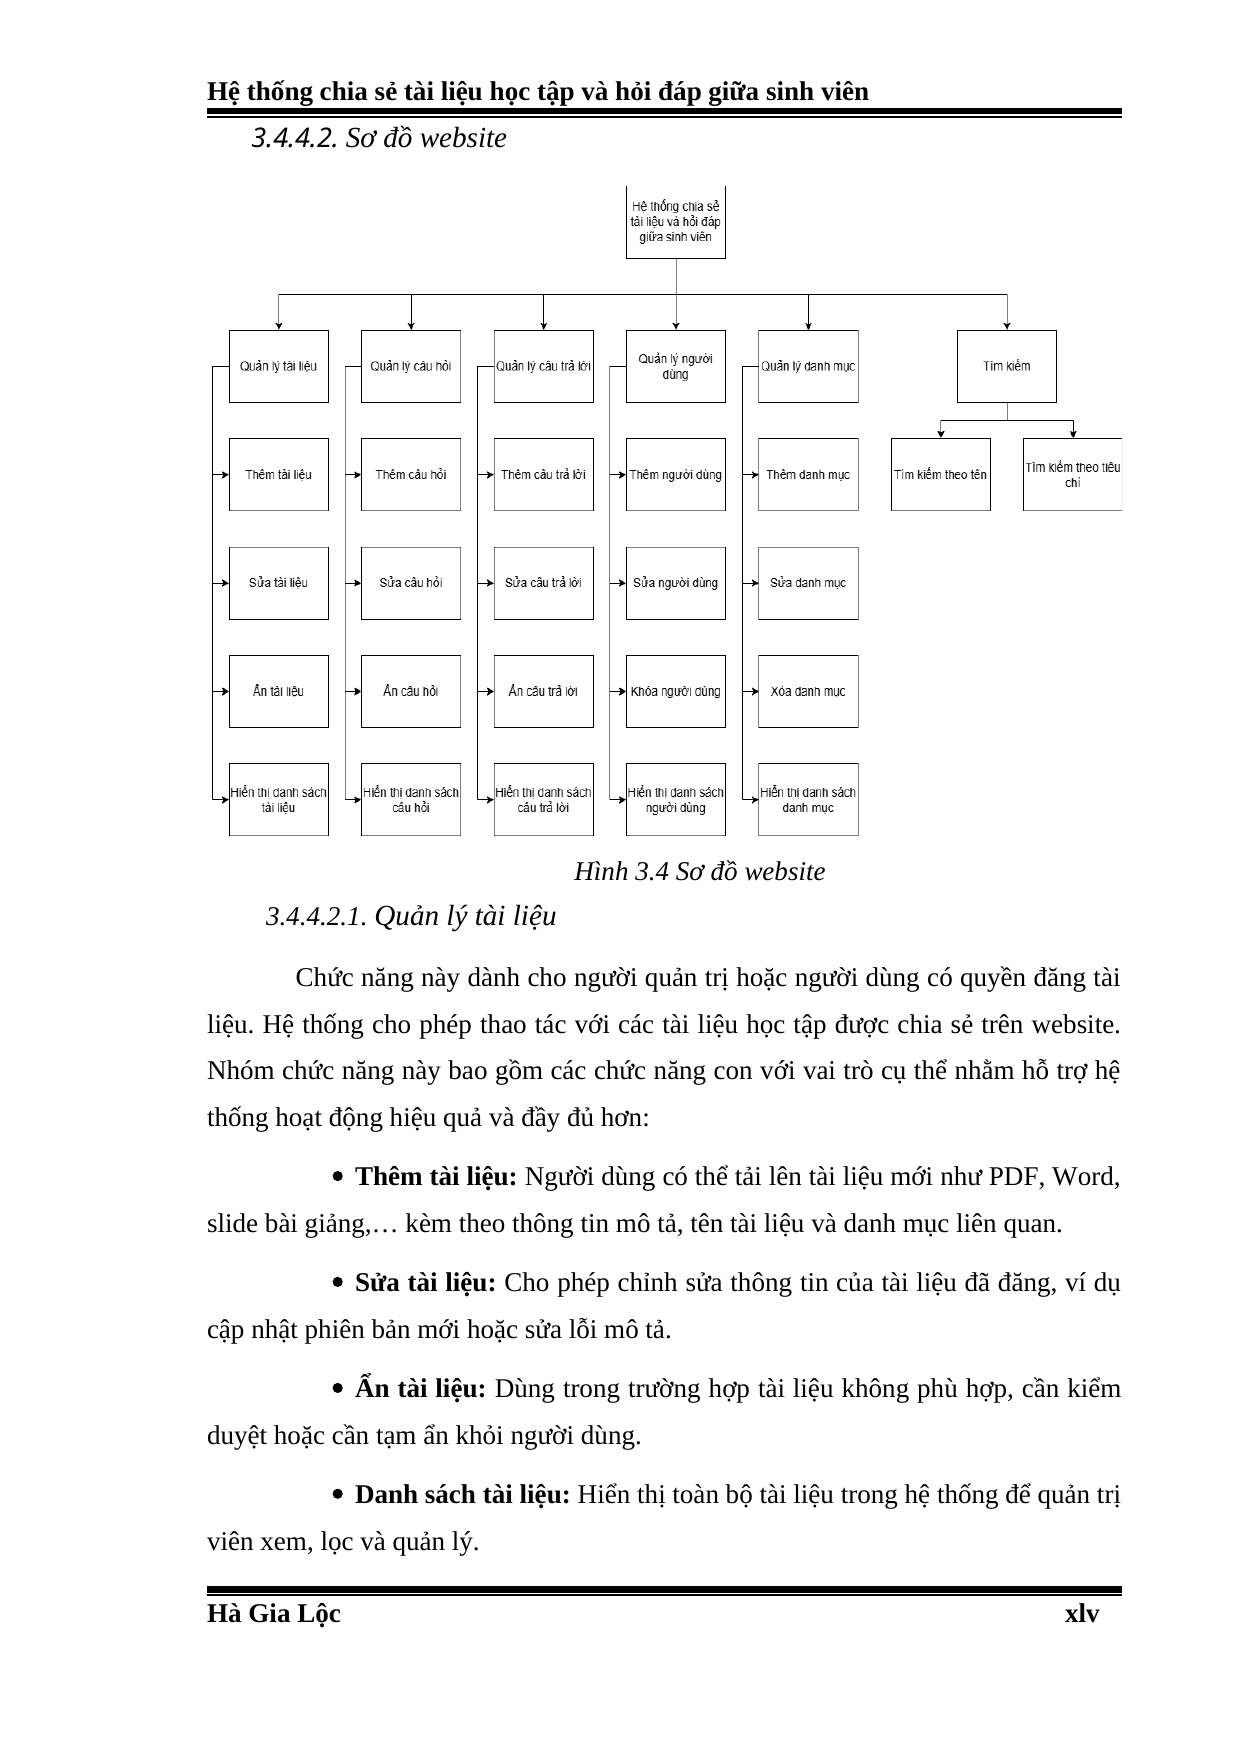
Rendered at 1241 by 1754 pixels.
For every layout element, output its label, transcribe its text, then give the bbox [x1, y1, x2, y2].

picture [206, 186, 1123, 836]
list Sửa tài liệu: Cho phép chỉnh sửa thông tin của tài liệu đã đăng, ví dụ cập nhật phiên bản mới hoặc sửa lỗi mô tả. [207, 1266, 1122, 1344]
text Hình 3.4 Sơ đồ website [207, 854, 1122, 886]
list Danh sách tài liệu: Hiển thị toàn bộ tài liệu trong hệ thống để quản trị viên xem, lọc và quản lý. [207, 1478, 1122, 1556]
list Thêm tài liệu: Người dùng có thể tải lên tài liệu mới như PDF, Word, slide bài giảng,… kèm theo thông tin mô tả, tên tài liệu và danh mục liên quan. [207, 1160, 1122, 1238]
text Chức năng này dành cho người quản trị hoặc người dùng có quyền đăng tài liệu. Hệ thống cho phép thao tác với các tài liệu học tập được chia sẻ trên website. Nhóm chức năng này bao gồm các chức năng con với vai trò cụ thể nhằm hỗ trợ hệ thống hoạt động hiệu quả và đầy đủ hơn: [207, 961, 1122, 1132]
subtitle Sơ đồ website [222, 118, 1122, 155]
subtitle Quản lý tài liệu [207, 898, 1122, 932]
list Ẩn tài liệu: Dùng trong trường hợp tài liệu không phù hợp, cần kiểm duyệt hoặc cần tạm ẩn khỏi người dùng. [207, 1372, 1122, 1450]
